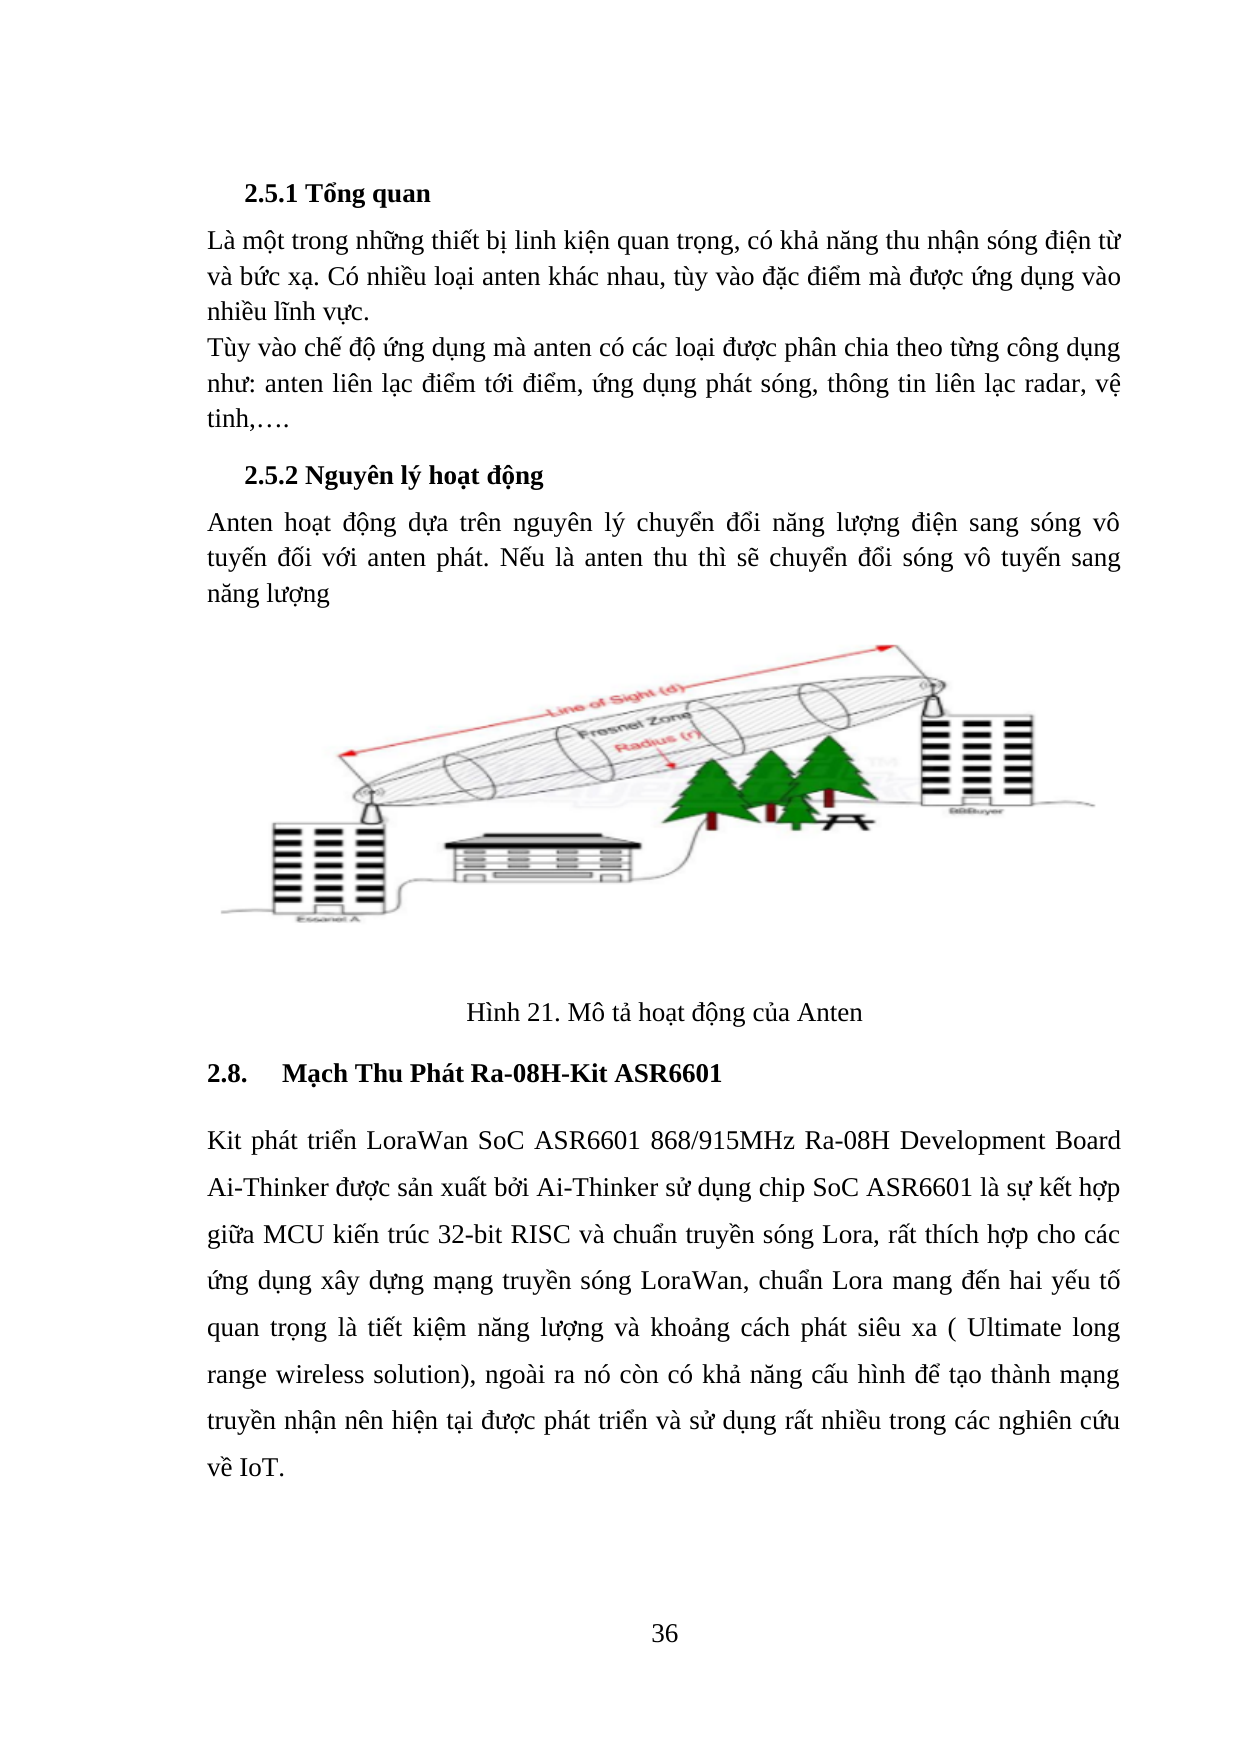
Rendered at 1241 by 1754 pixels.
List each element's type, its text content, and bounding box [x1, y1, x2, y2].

text Là một trong những thiết bị linh kiện quan trọng, có khả năng thu nhận sóng điện từ và bức xạ. Có nhiều loại anten khác nhau, tùy vào đặc điểm mà được ứng dụng vào nhiều lĩnh vực. [207, 224, 1122, 326]
list Mạch Thu Phát Ra-08H-Kit ASR6601 [207, 1057, 1122, 1088]
picture [206, 633, 1123, 969]
text Tùy vào chế độ ứng dụng mà anten có các loại được phân chia theo từng công dụng như: anten liên lạc điểm tới điểm, ứng dụng phát sóng, thông tin liên lạc radar, vệ tinh,…. [207, 331, 1122, 434]
text Anten hoạt động dựa trên nguyên lý chuyển đổi năng lượng điện sang sóng vô tuyến đối với anten phát. Nếu là anten thu thì sẽ chuyển đổi sóng vô tuyến sang năng lượng [207, 506, 1122, 608]
text 2.5.1 Tổng quan [244, 177, 1122, 208]
text 2.5.2 Nguyên lý hoạt động [244, 459, 1122, 490]
text Kit phát triển LoraWan SoC ASR6601 868/915MHz Ra-08H Development Board Ai-Thinker được sản xuất bởi Ai-Thinker sử dụng chip SoC ASR6601 là sự kết hợp giữa MCU kiến trúc 32-bit RISC và chuẩn truyền sóng Lora, rất thích hợp cho các ứng dụng xây dựng mạng truyền sóng LoraWan, chuẩn Lora mang đến hai yếu tố quan trọng là tiết kiệm năng lượng và khoảng cách phát siêu xa ( Ultimate long range wireless solution), ngoài ra nó còn có khả năng cấu hình để tạo thành mạng truyền nhận nên hiện tại được phát triển và sử dụng rất nhiều trong các nghiên cứu về IoT. [207, 1124, 1122, 1482]
text Hình 21. Mô tả hoạt động của Anten [207, 996, 1122, 1027]
